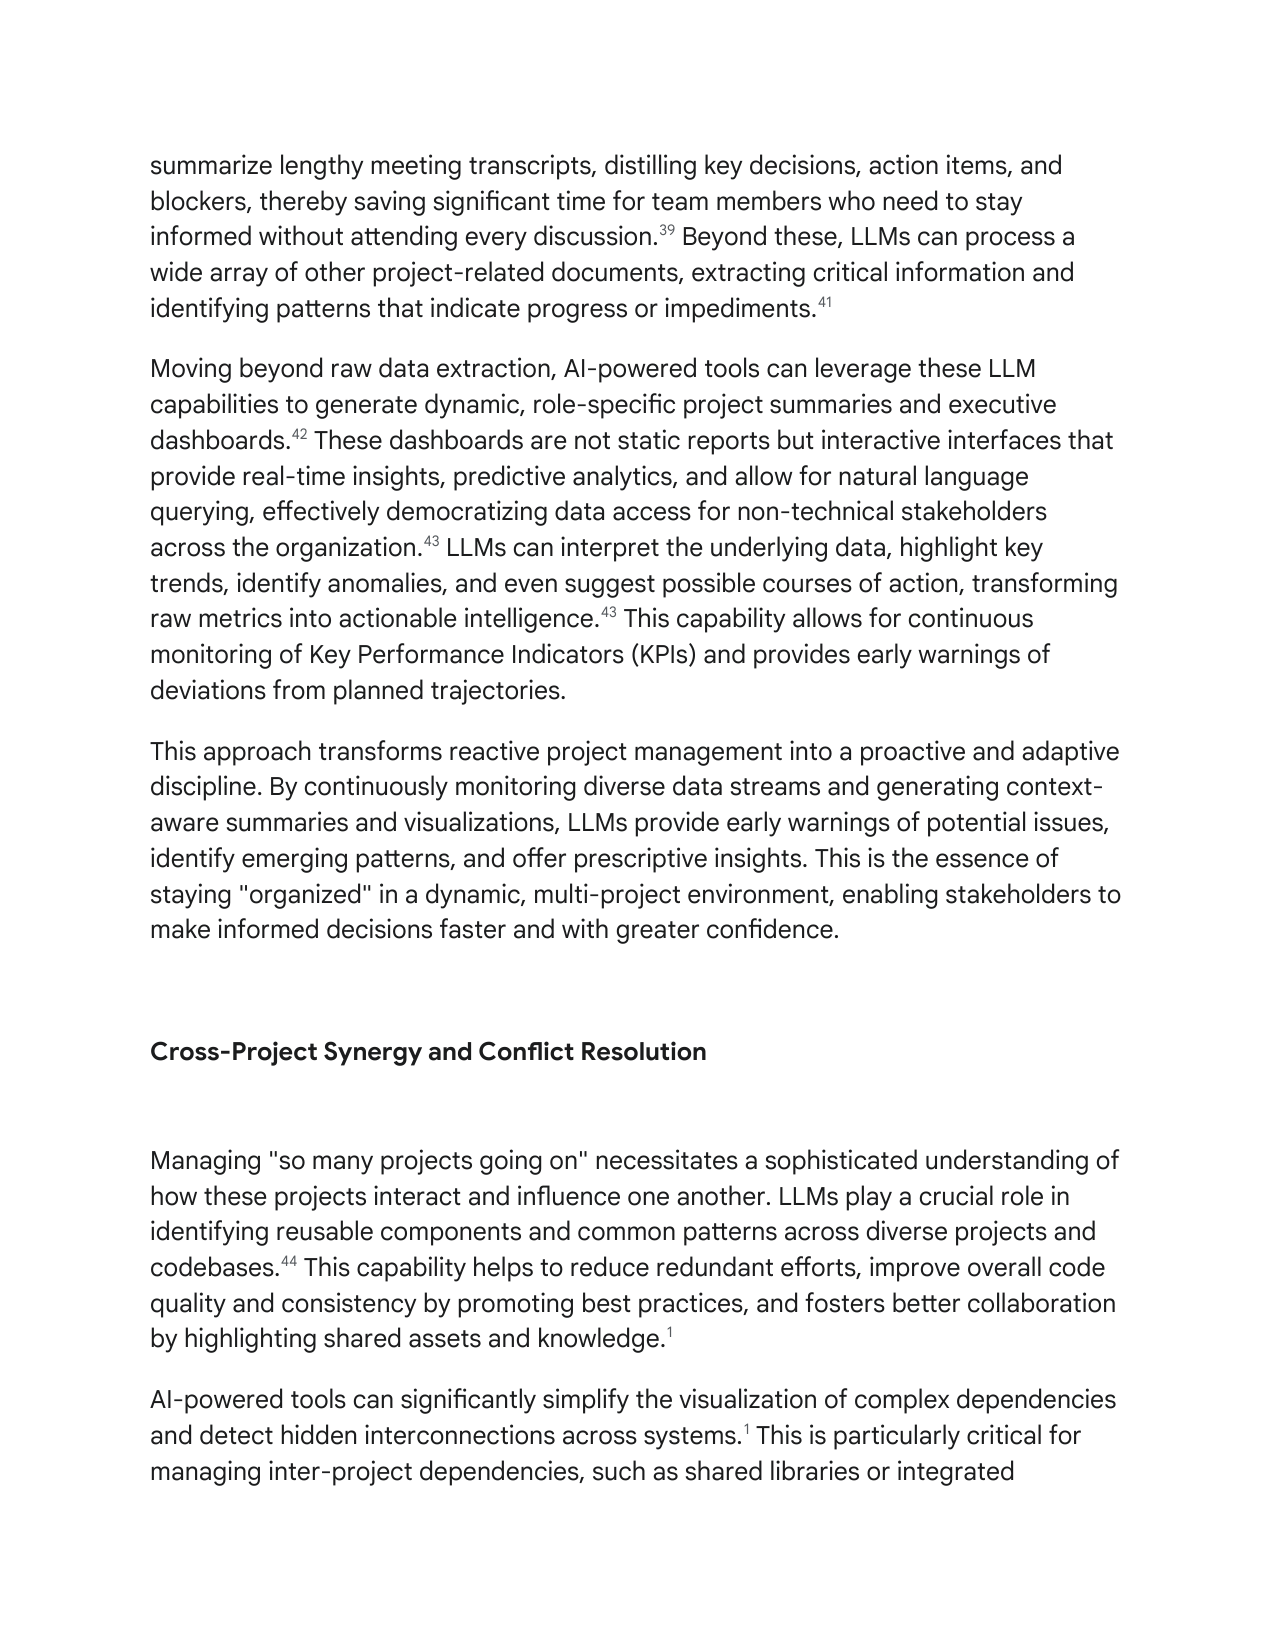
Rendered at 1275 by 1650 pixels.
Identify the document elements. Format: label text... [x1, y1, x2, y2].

text Moving beyond raw data extraction, AI-powered tools can leverage these LLM capabilities to generate dynamic, role-specific project summaries and executive dashboards.42 These dashboards are not static reports but interactive interfaces that provide real-time insights, predictive analytics, and allow for natural language querying, effectively democratizing data access for non-technical stakeholders across the organization.43 LLMs can interpret the underlying data, highlight key trends, identify anomalies, and even suggest possible courses of action, transforming raw metrics into actionable intelligence.43 This capability allows for continuous monitoring of Key Performance Indicators (KPIs) and provides early warnings of deviations from planned trajectories. [150, 354, 1125, 707]
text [150, 150, 1125, 324]
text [150, 1384, 1125, 1487]
text This approach transforms reactive project management into a proactive and adaptive discipline. By continuously monitoring diverse data streams and generating context-aware summaries and visualizations, LLMs provide early warnings of potential issues, identify emerging patterns, and offer prescriptive insights. This is the essence of staying "organized" in a dynamic, multi-project environment, enabling stakeholders to make informed decisions faster and with greater confidence. [150, 736, 1125, 946]
text Managing "so many projects going on" necessitates a sophisticated understanding of how these projects interact and influence one another. LLMs play a crucial role in identifying reusable components and common patterns across diverse projects and codebases.44 This capability helps to reduce redundant efforts, improve overall code quality and consistency by promoting best practices, and fosters better collaboration by highlighting shared assets and knowledge.1 [150, 1145, 1125, 1355]
subtitle Cross-Project Synergy and Conflict Resolution [150, 1036, 1125, 1067]
